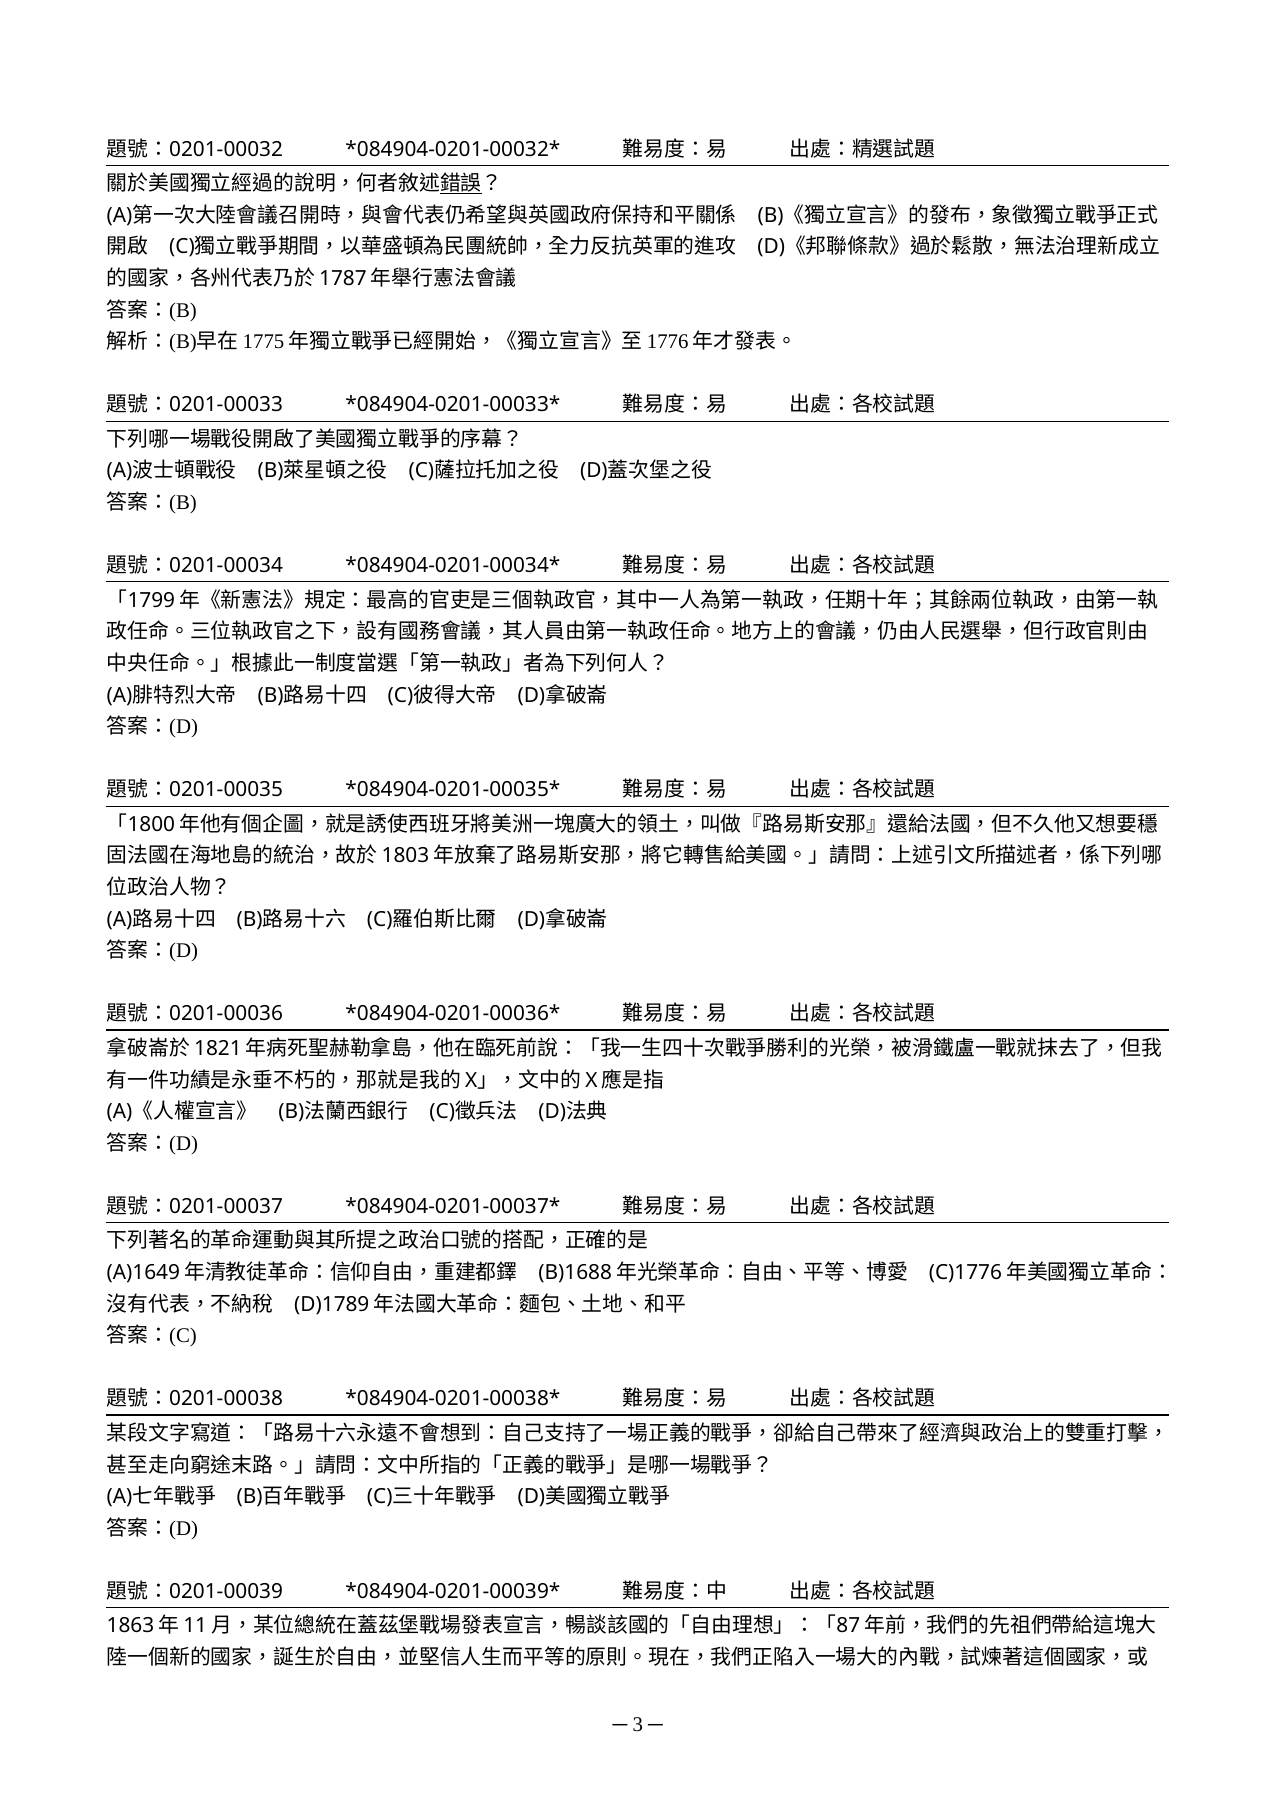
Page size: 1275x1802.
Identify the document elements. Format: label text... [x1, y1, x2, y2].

text 拿破崙於1821年病死聖赫勒拿島，他在臨死前說：「我一生四十次戰爭勝利的光榮，被滑鐵盧一戰就抹去了，但我有一件功績是永垂不朽的，那就是我的X」，文中的X應是指 (A)《人權宣言》 (B)法蘭西銀行 (C)徵兵法 (D)法典 [106, 1031, 1169, 1125]
text 答案：(D) [106, 709, 1169, 740]
text 「1800年他有個企圖，就是誘使西班牙將美洲一塊廣大的領土，叫做『路易斯安那』還給法國，但不久他又想要穩固法國在海地島的統治，故於1803年放棄了路易斯安那，將它轉售給美國。」請問：上述引文所描述者，係下列哪位政治人物？ (A)路易十四 (B)路易十六 (C)羅伯斯比爾 (D)拿破崙 [106, 807, 1169, 933]
text 解析：(B)早在1775年獨立戰爭已經開始，《獨立宣言》至1776年才發表。 [106, 324, 1169, 355]
text 答案：(B) [106, 292, 1169, 324]
text 答案：(D) [106, 1510, 1169, 1542]
text 題號：0201-00032 *084904-0201-00032* 難易度：易 出處：精選試題 [106, 131, 1169, 165]
text 題號：0201-00035 *084904-0201-00035* 難易度：易 出處：各校試題 [106, 772, 1169, 806]
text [106, 1608, 1169, 1671]
text 「1799年《新憲法》規定：最高的官吏是三個執政官，其中一人為第一執政，任期十年；其餘兩位執政，由第一執政任命。三位執政官之下，設有國務會議，其人員由第一執政任命。地方上的會議，仍由人民選舉，但行政官則由中央任命。」根據此一制度當選「第一執政」者為下列何人？ (A)腓特烈大帝 (B)路易十四 (C)彼得大帝 (D)拿破崙 [106, 582, 1169, 709]
text 下列著名的革命運動與其所提之政治口號的搭配，正確的是 (A)1649年清教徒革命：信仰自由，重建都鐸 (B)1688年光榮革命：自由、平等、博愛 (C)1776年美國獨立革命：沒有代表，不納稅 (D)1789年法國大革命：麵包、土地、和平 [106, 1223, 1169, 1318]
text 題號：0201-00039 *084904-0201-00039* 難易度：中 出處：各校試題 [106, 1573, 1169, 1607]
text 關於美國獨立經過的說明，何者敘述錯誤？ (A)第一次大陸會議召開時，與會代表仍希望與英國政府保持和平關係 (B)《獨立宣言》的發布，象徵獨立戰爭正式開啟 (C)獨立戰爭期間，以華盛頓為民團統帥，全力反抗英軍的進攻 (D)《邦聯條款》過於鬆散，無法治理新成立的國家，各州代表乃於1787年舉行憲法會議 [106, 166, 1169, 292]
text 答案：(C) [106, 1318, 1169, 1349]
text 題號：0201-00036 *084904-0201-00036* 難易度：易 出處：各校試題 [106, 996, 1169, 1029]
text 下列哪一場戰役開啟了美國獨立戰爭的序幕？ (A)波士頓戰役 (B)萊星頓之役 (C)薩拉托加之役 (D)蓋次堡之役 [106, 422, 1169, 485]
text 答案：(D) [106, 933, 1169, 964]
text 題號：0201-00037 *084904-0201-00037* 難易度：易 出處：各校試題 [106, 1188, 1169, 1222]
text 題號：0201-00033 *084904-0201-00033* 難易度：易 出處：各校試題 [106, 387, 1169, 421]
text 答案：(B) [106, 485, 1169, 516]
text 答案：(D) [106, 1125, 1169, 1157]
text 題號：0201-00034 *084904-0201-00034* 難易度：易 出處：各校試題 [106, 548, 1169, 581]
text 題號：0201-00038 *084904-0201-00038* 難易度：易 出處：各校試題 [106, 1381, 1169, 1414]
text 某段文字寫道：「路易十六永遠不會想到：自己支持了一場正義的戰爭，卻給自己帶來了經濟與政治上的雙重打擊，甚至走向窮途末路。」請問：文中所指的「正義的戰爭」是哪一場戰爭？ (A)七年戰爭 (B)百年戰爭 (C)三十年戰爭 (D)美國獨立戰爭 [106, 1416, 1169, 1510]
